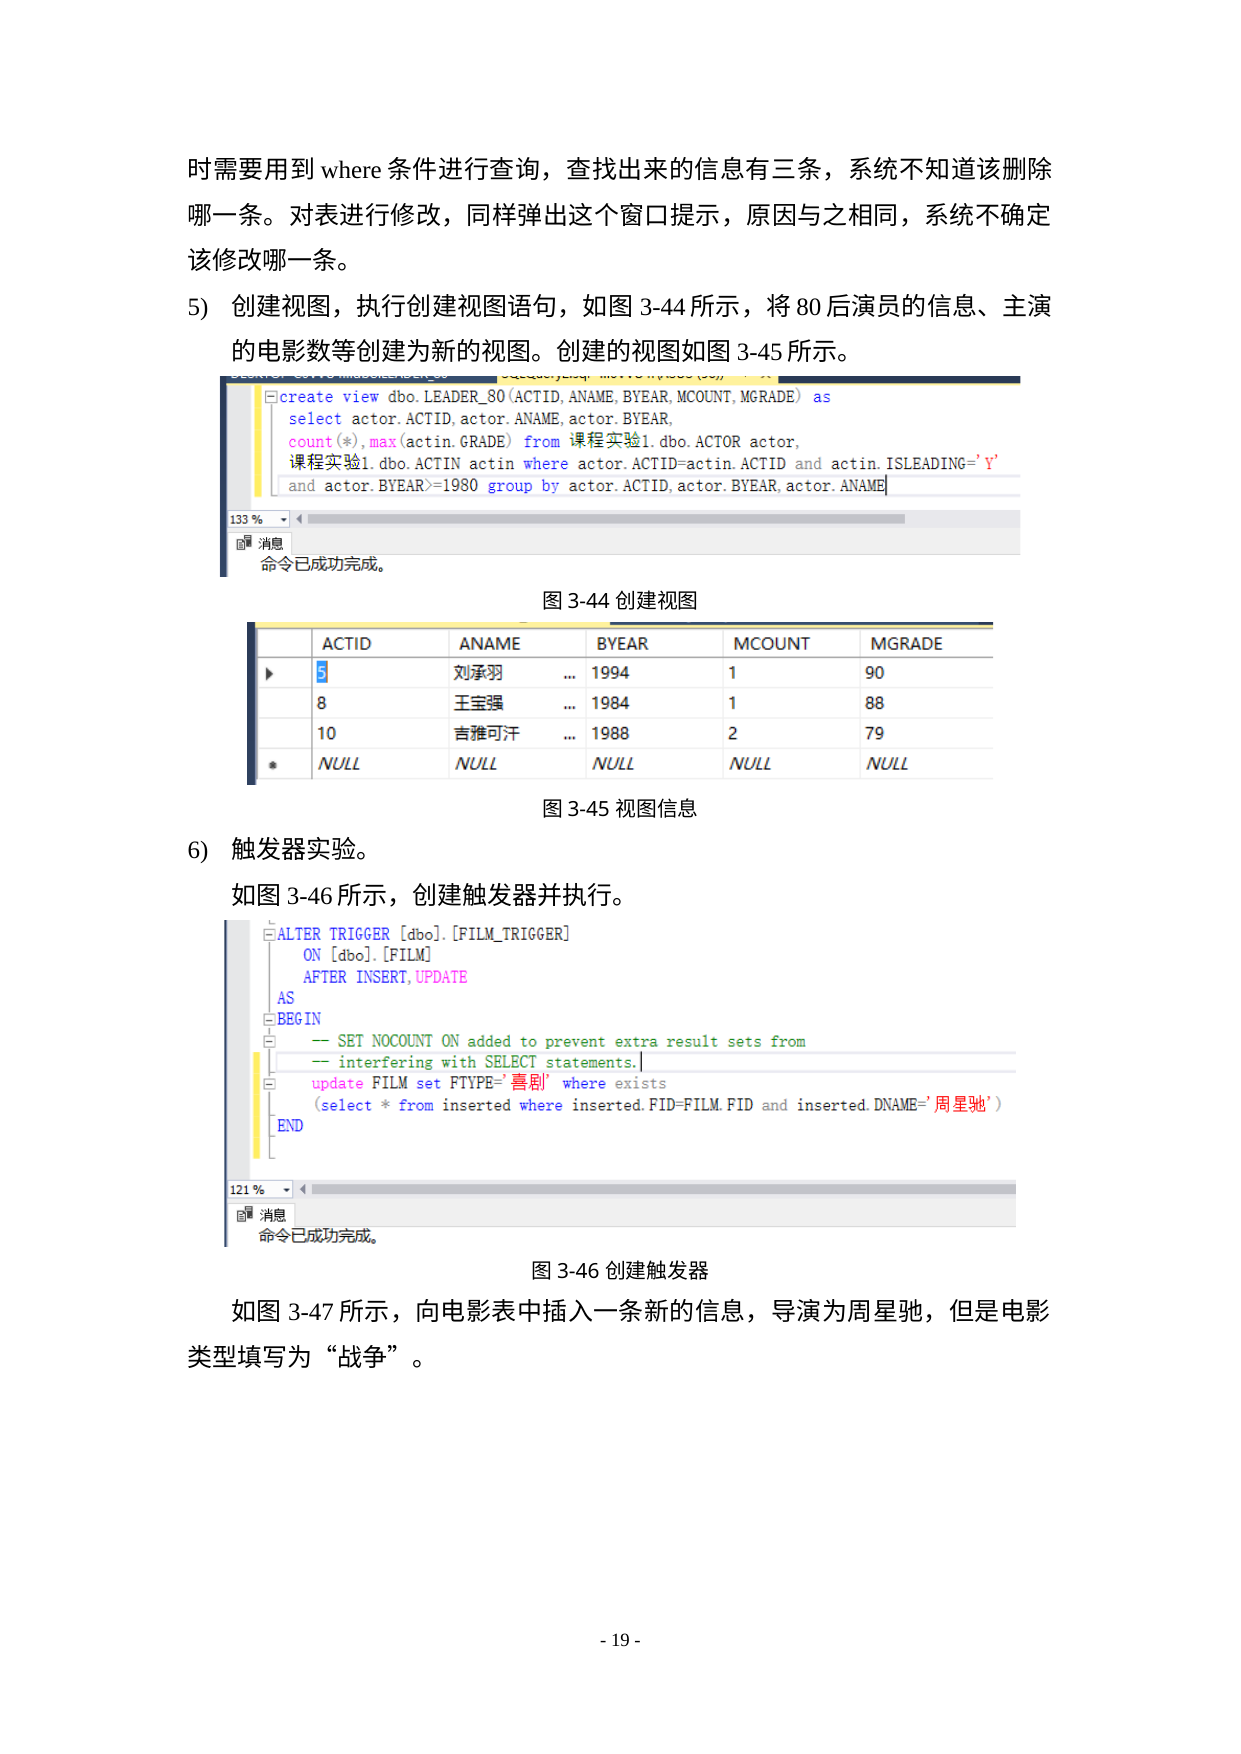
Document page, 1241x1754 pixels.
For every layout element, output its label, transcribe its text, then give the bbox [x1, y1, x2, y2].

picture [247, 622, 994, 785]
picture [219, 376, 1021, 577]
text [187, 150, 1053, 277]
picture [224, 920, 1016, 1247]
list 触发器实验。 [187, 830, 1053, 866]
